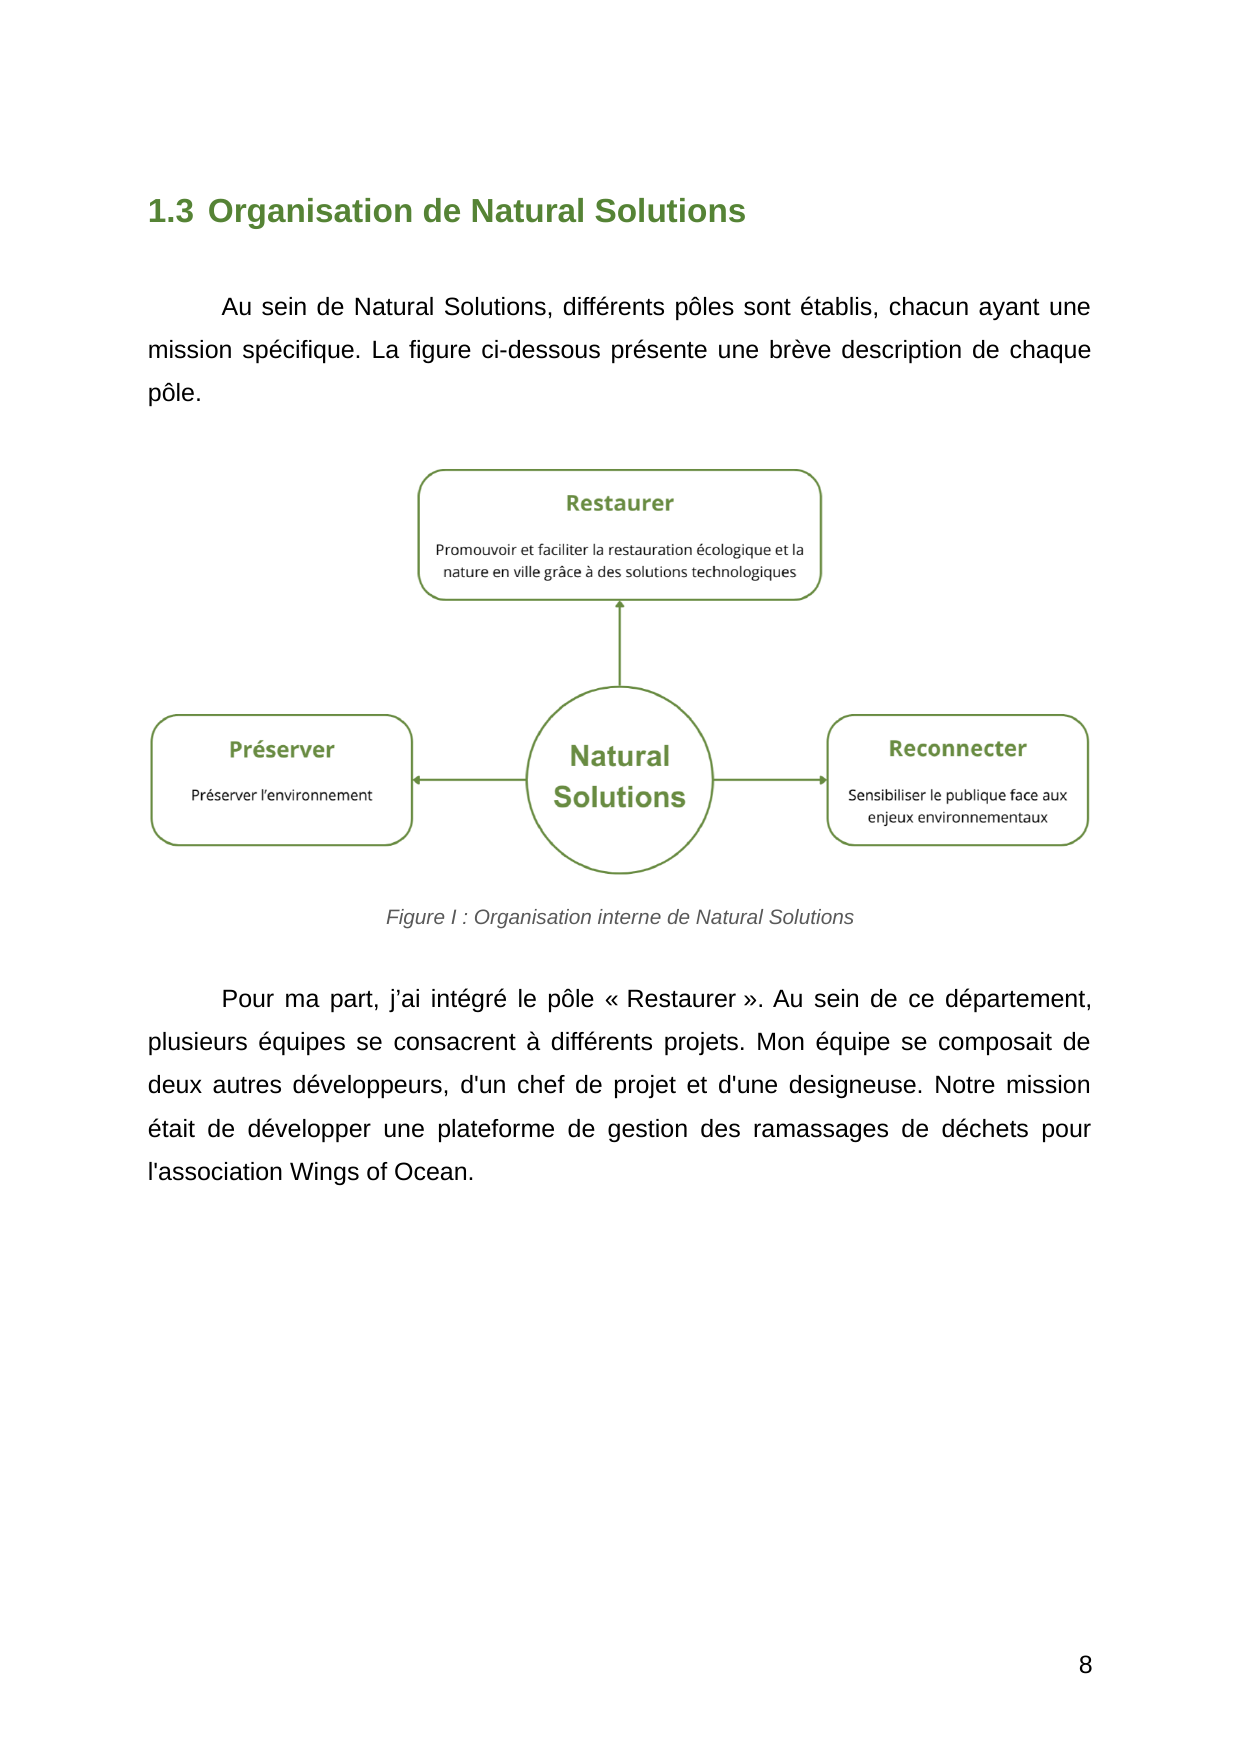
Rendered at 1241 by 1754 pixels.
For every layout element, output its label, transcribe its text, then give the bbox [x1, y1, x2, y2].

subtitle Organisation de Natural Solutions [148, 191, 1093, 229]
text Au sein de Natural Solutions, différents pôles sont établis, chacun ayant une mission spécifique. La figure ci-dessous présente une brève description de chaque pôle. [148, 363, 1093, 406]
text Au sein de Natural Solutions, différents pôles sont établis, chacun ayant une mission spécifique. La figure ci-dessous présente une brève description de chaque pôle. [148, 291, 1093, 335]
picture [147, 463, 1093, 879]
text Figure I : Organisation interne de Natural Solutions [148, 905, 1093, 929]
text Pour ma part, j’ai intégré le pôle « Restaurer ». Au sein de ce département, plusieurs équipes se consacrent à différents projets. Mon équipe se composait de deux autres développeurs, d'un chef de projet et d'une designeuse. Notre mission était de développer une plateforme de gestion des ramassages de déchets pour l'association Wings of Ocean. [148, 984, 1093, 1186]
